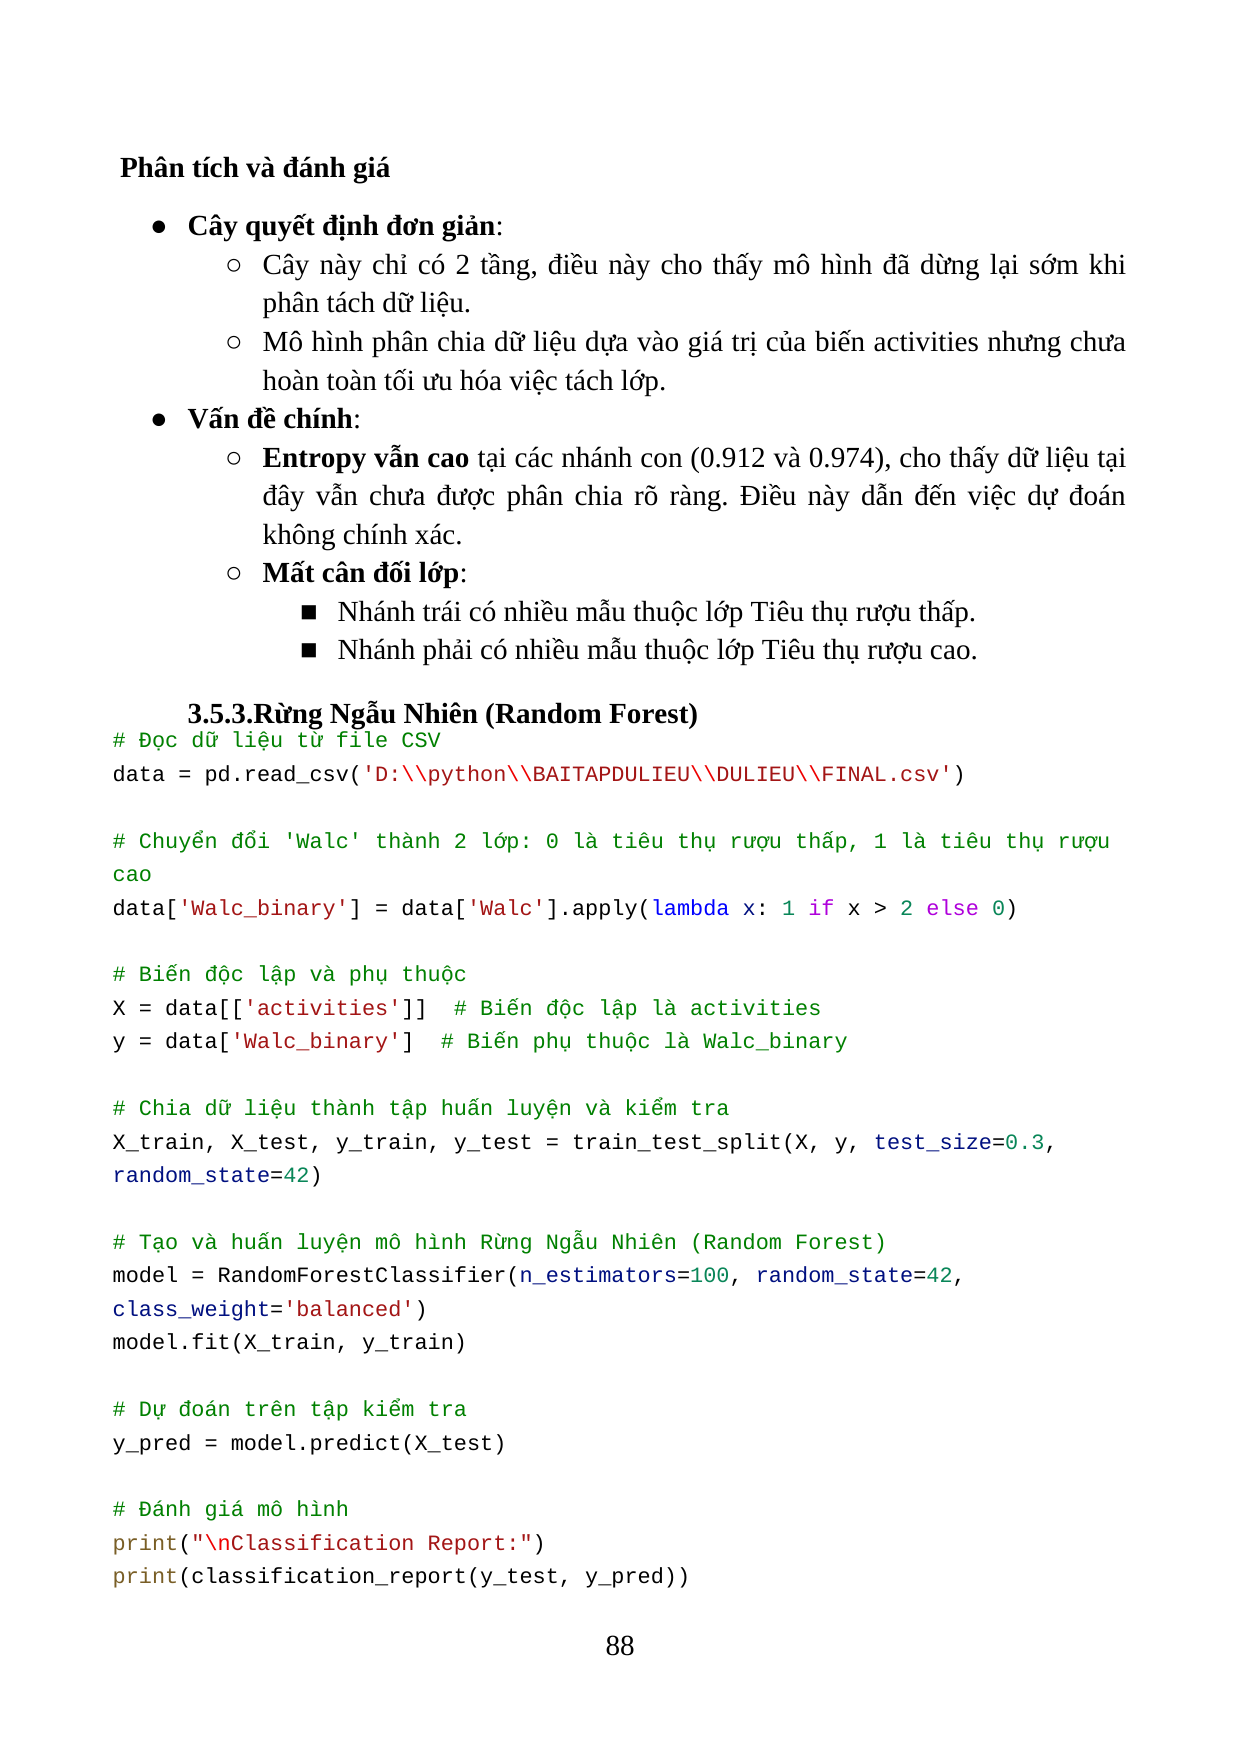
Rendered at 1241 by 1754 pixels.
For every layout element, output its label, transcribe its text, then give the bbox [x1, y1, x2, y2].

list Nhánh trái có nhiều mẫu thuộc lớp Tiêu thụ rượu thấp. [300, 594, 1128, 627]
list Entropy vẫn cao tại các nhánh con (0.912 và 0.974), cho thấy dữ liệu tại đây vẫn chưa được phân chia rõ ràng. Điều này dẫn đến việc dự đoán không chính xác. [225, 440, 1128, 550]
subtitle 3.5.3.Rừng Ngẫu Nhiên (Random Forest) [112, 696, 1128, 729]
list Cây này chỉ có 2 tầng, điều này cho thấy mô hình đã dừng lại sớm khi phân tách dữ liệu. [225, 247, 1128, 319]
text # Chuyển đổi 'Walc' thành 2 lớp: 0 là tiêu thụ rượu thấp, 1 là tiêu thụ rượu cao [112, 830, 1128, 888]
text # Chia dữ liệu thành tập huấn luyện và kiểm tra [112, 1097, 1128, 1122]
text # Đọc dữ liệu từ file CSV [112, 729, 1128, 754]
text print("\nClassification Report:") [112, 1532, 1128, 1557]
list Mô hình phân chia dữ liệu dựa vào giá trị của biến activities nhưng chưa hoàn toàn tối ưu hóa việc tách lớp. [225, 324, 1128, 396]
text data['Walc_binary'] = data['Walc'].apply(lambda x: 1 if x > 2 else 0) [112, 897, 1128, 922]
text # Dự đoán trên tập kiểm tra [112, 1398, 1128, 1423]
text y = data['Walc_binary'] # Biến phụ thuộc là Walc_binary [112, 1031, 1128, 1055]
text y_pred = model.predict(X_test) [112, 1432, 1128, 1457]
text model = RandomForestClassifier(n_estimators=100, random_state=42, class_weight='balanced') [112, 1264, 1128, 1323]
text # Biến độc lập và phụ thuộc [112, 964, 1128, 988]
text data = pd.read_csv('D:\\python\\BAITAPDULIEU\\DULIEU\\FINAL.csv') [112, 763, 1128, 788]
text X = data[['activities']] # Biến độc lập là activities [112, 997, 1128, 1022]
text model.fit(X_train, y_train) [112, 1331, 1128, 1356]
list Vấn đề chính: [150, 401, 1128, 435]
text # Đánh giá mô hình [112, 1499, 1128, 1523]
text print(classification_report(y_test, y_pred)) [112, 1566, 1128, 1590]
list Mất cân đối lớp: [225, 555, 1128, 589]
text Phân tích và đánh giá [112, 150, 1128, 183]
text # Tạo và huấn luyện mô hình Rừng Ngẫu Nhiên (Random Forest) [112, 1231, 1128, 1256]
list Nhánh phải có nhiều mẫu thuộc lớp Tiêu thụ rượu cao. [300, 632, 1128, 666]
text X_train, X_test, y_train, y_test = train_test_split(X, y, test_size=0.3, random_state=42) [112, 1131, 1128, 1189]
list Cây quyết định đơn giản: [150, 208, 1128, 242]
